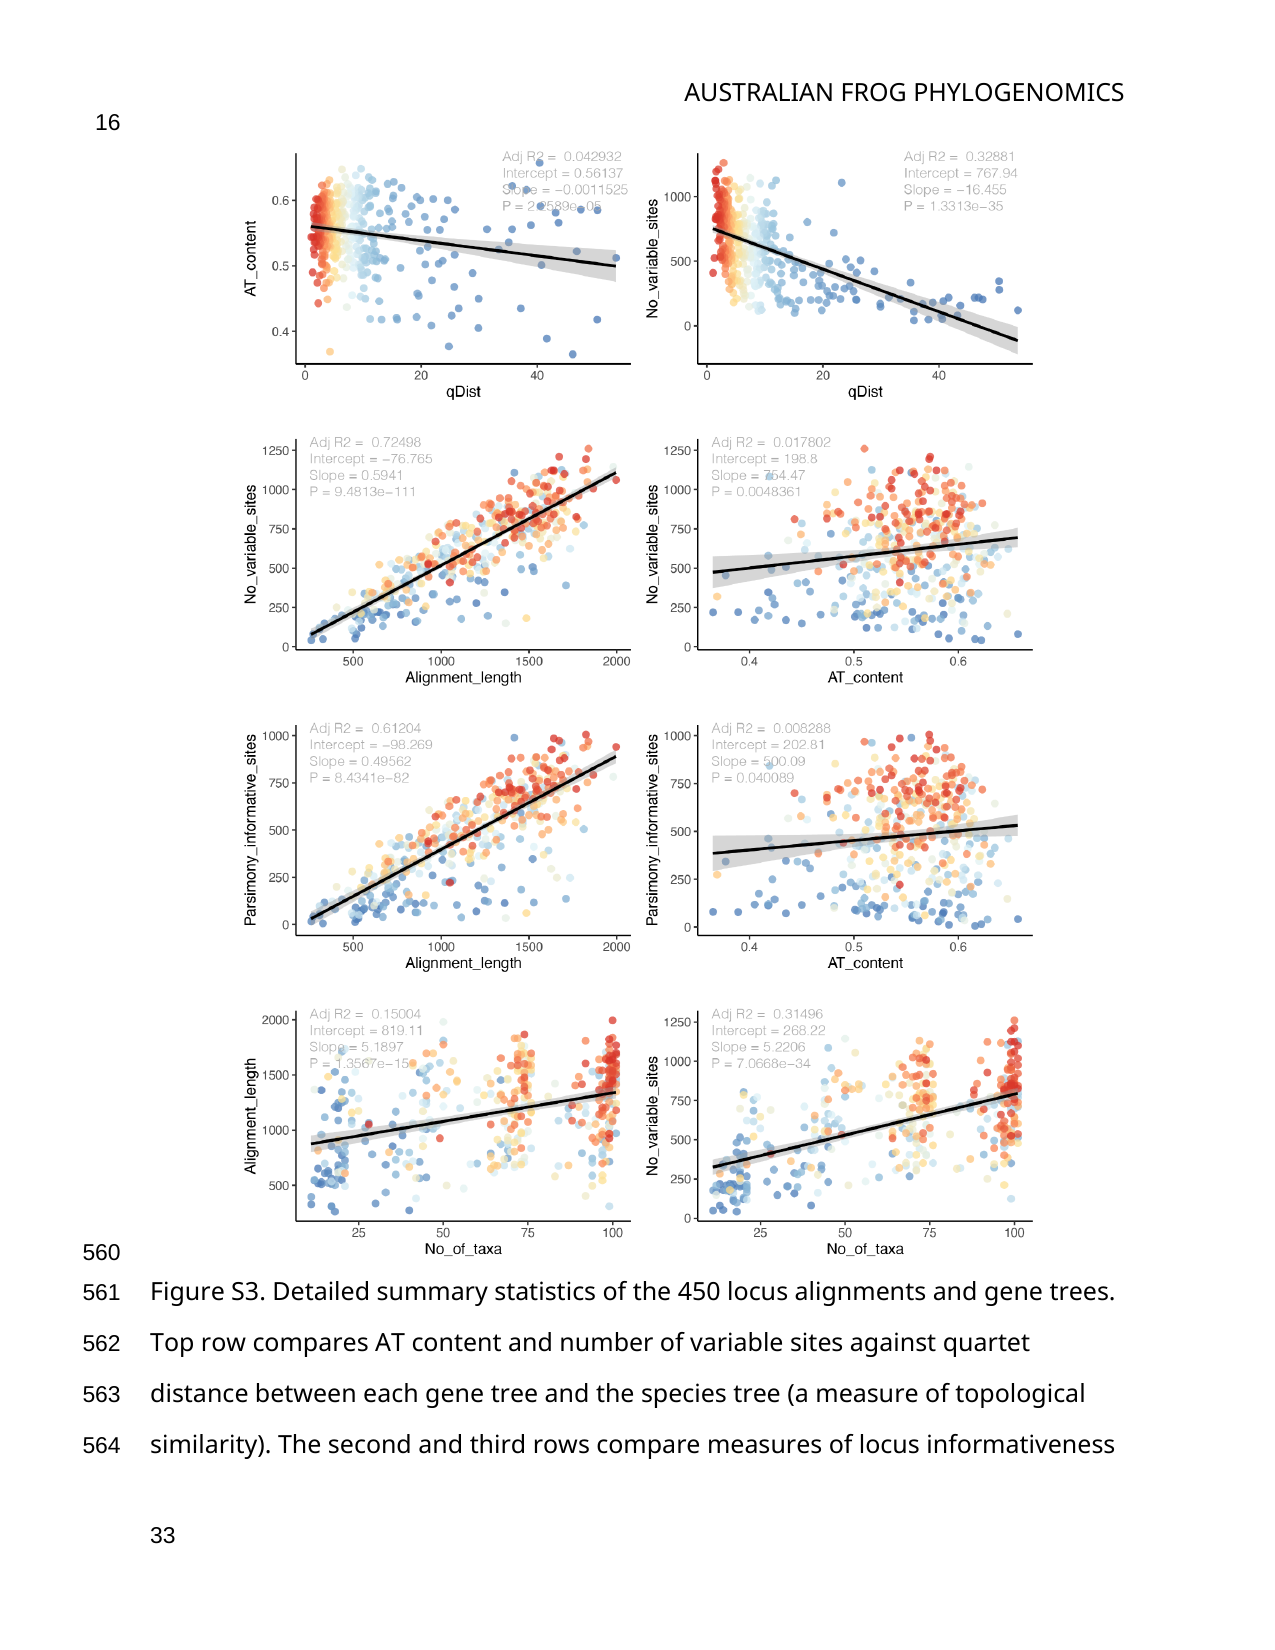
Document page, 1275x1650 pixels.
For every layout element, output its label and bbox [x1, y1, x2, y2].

text [150, 1273, 1125, 1461]
picture [242, 150, 1033, 1261]
